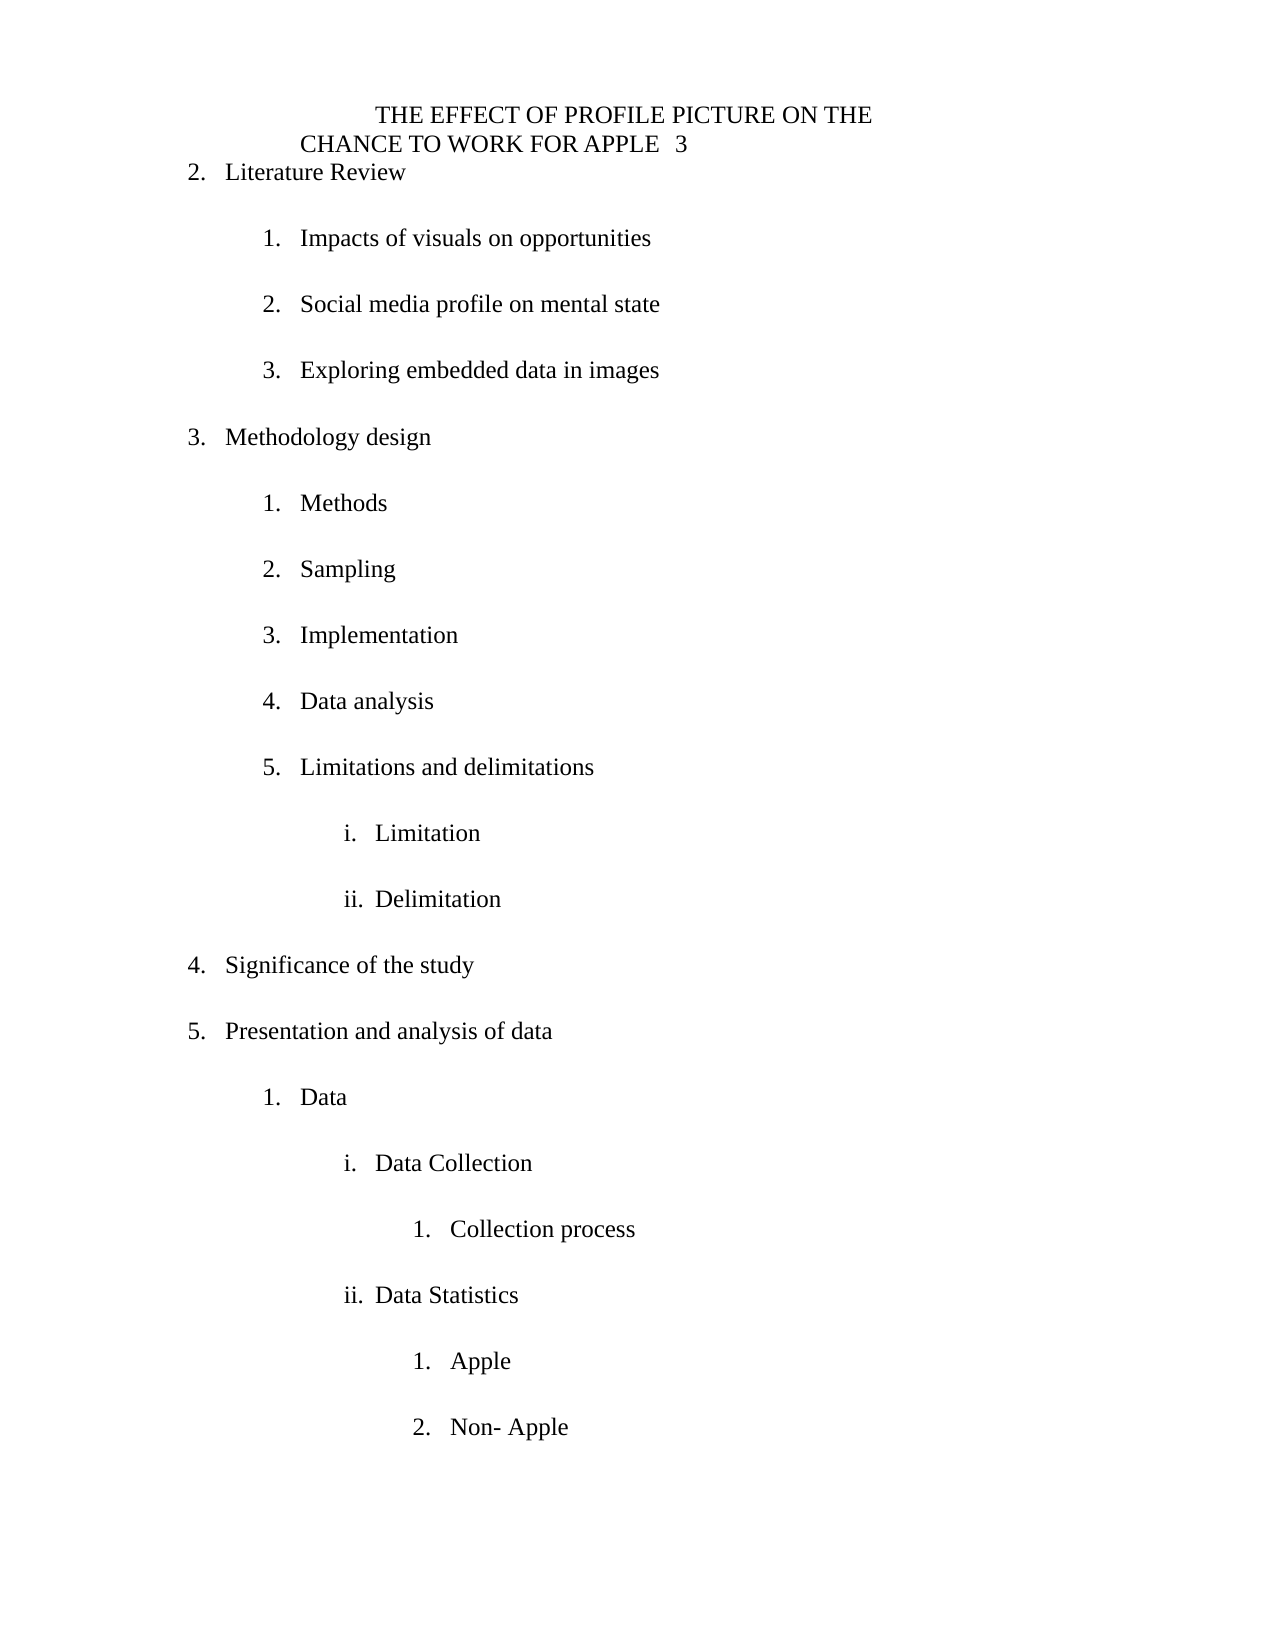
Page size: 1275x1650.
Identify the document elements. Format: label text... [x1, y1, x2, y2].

list Literature Review [187, 157, 975, 186]
list Limitation [344, 818, 975, 847]
list Non- Apple [412, 1412, 975, 1441]
list Methods [262, 488, 975, 516]
list Limitations and delimitations [262, 752, 975, 781]
list Data [262, 1082, 975, 1111]
list Impacts of visuals on opportunities [262, 223, 975, 252]
list Collection process [412, 1214, 975, 1243]
list Social media profile on mental state [262, 289, 975, 318]
list Data analysis [262, 686, 975, 714]
list Data Statistics [344, 1280, 975, 1309]
list Implementation [262, 620, 975, 648]
list Sampling [262, 554, 975, 582]
list Data Collection [344, 1148, 975, 1177]
list Apple [412, 1346, 975, 1375]
list Presentation and analysis of data [187, 1016, 975, 1045]
list Significance of the study [187, 950, 975, 979]
list Exploring embedded data in images [262, 356, 975, 384]
list Methodology design [187, 422, 975, 450]
list Delimitation [344, 884, 975, 913]
